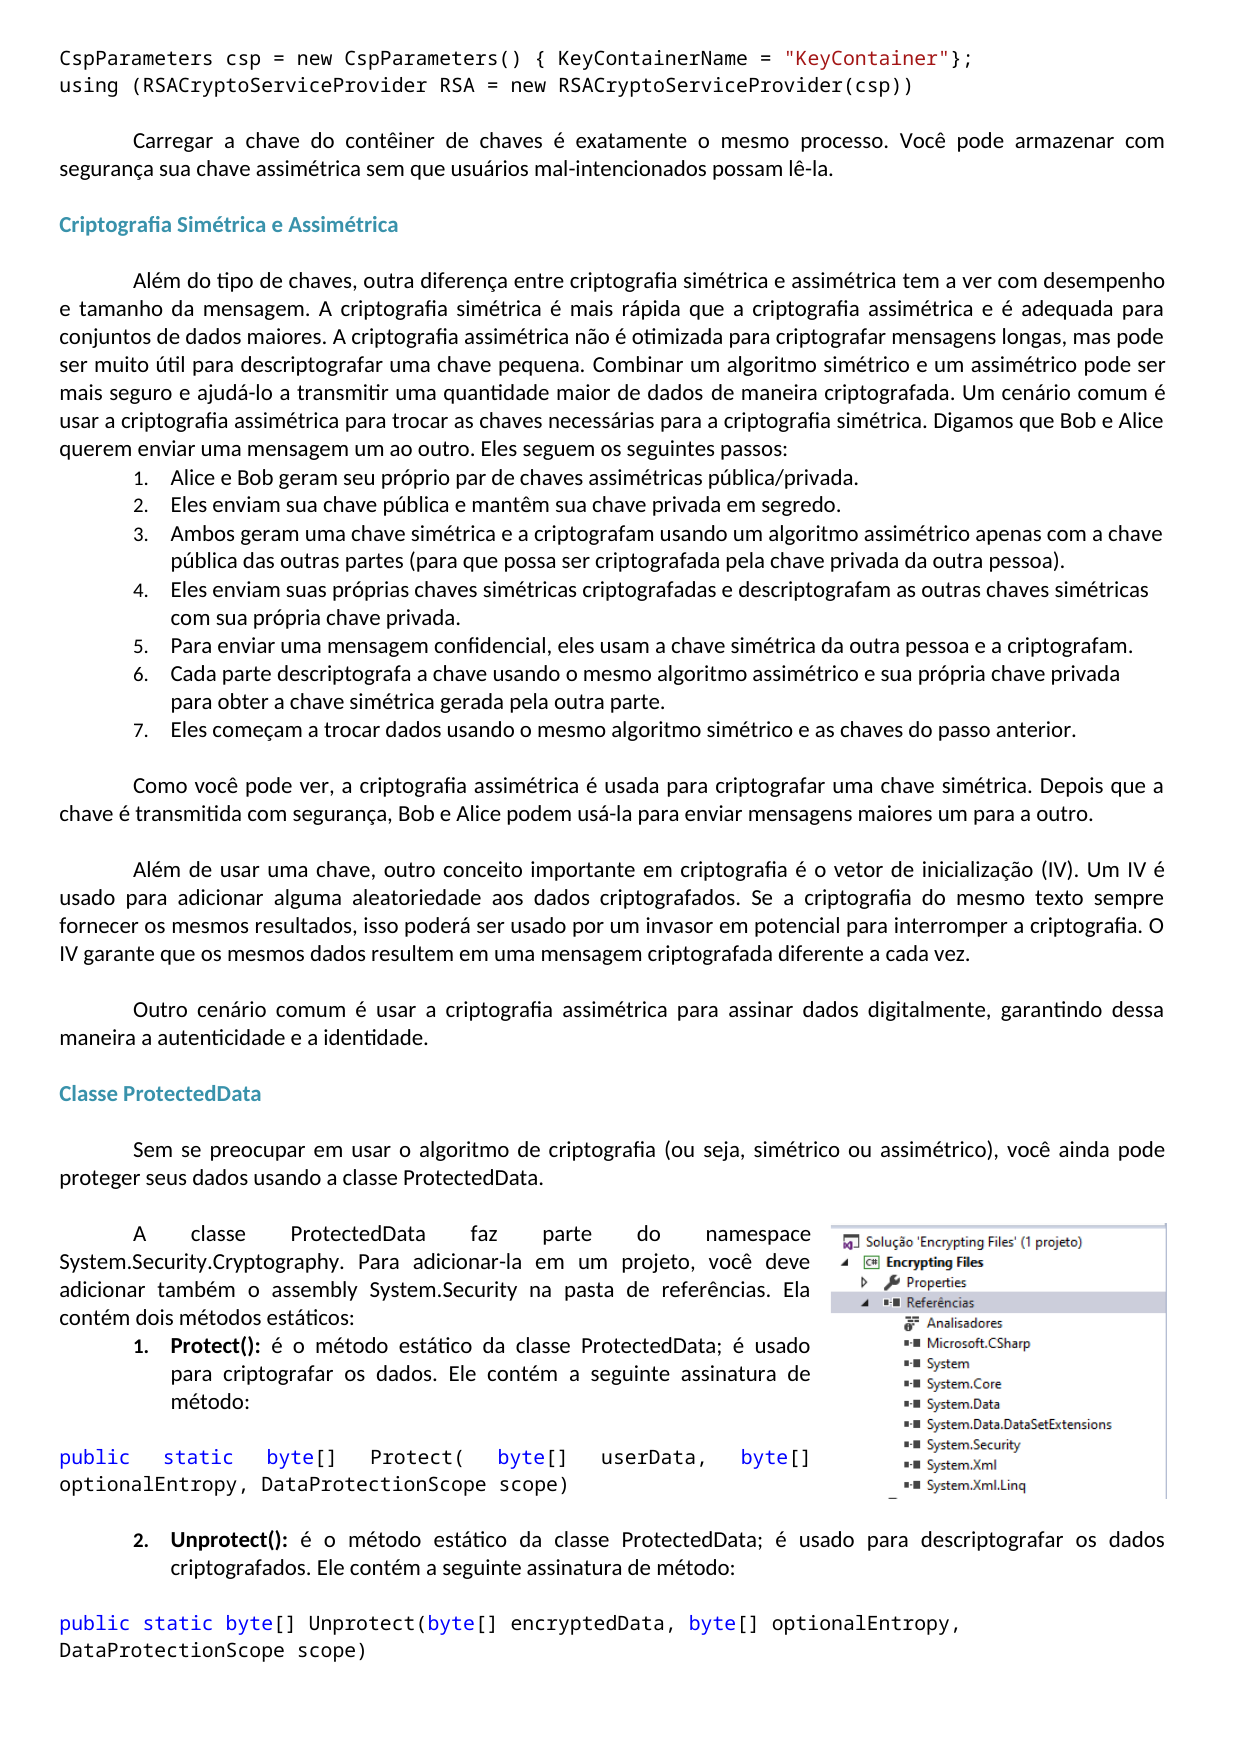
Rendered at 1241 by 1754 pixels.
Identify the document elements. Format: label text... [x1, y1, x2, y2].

text Sem se preocupar em usar o algoritmo de criptografia (ou seja, simétrico ou assimétrico), você ainda pode proteger seus dados usando a classe ProtectedData. [59, 1135, 1167, 1191]
text CspParameters csp = new CspParameters() { KeyContainerName = "KeyContainer"}; [59, 44, 1167, 71]
list Cada parte descriptografa a chave usando o mesmo algoritmo assimétrico e sua própria chave privada para obter a chave simétrica gerada pela outra parte. [133, 659, 1167, 715]
text public static byte[] Protect( byte[] userData, byte[] optionalEntropy, DataProtectionScope scope) [59, 1443, 830, 1497]
text Carregar a chave do contêiner de chaves é exatamente o mesmo processo. Você pode armazenar com segurança sua chave assimétrica sem que usuários mal-intencionados possam lê-la. [59, 126, 1167, 182]
text using (RSACryptoServiceProvider RSA = new RSACryptoServiceProvider(csp)) [59, 71, 1167, 98]
list Protect(): é o método estático da classe ProtectedData; é usado para criptografar os dados. Ele contém a seguinte assinatura de método: [133, 1331, 830, 1415]
list Eles enviam sua chave pública e mantêm sua chave privada em segredo. [133, 491, 1167, 519]
text A classe ProtectedData faz parte do namespace System.Security.Cryptography. Para adicionar-la em um projeto, você deve adicionar também o assembly System.Security na pasta de referências. Ela contém dois métodos estáticos: [59, 1219, 1167, 1331]
picture [830, 1223, 1167, 1499]
text Além de usar uma chave, outro conceito importante em criptografia é o vetor de inicialização (IV). Um IV é usado para adicionar alguma aleatoriedade aos dados criptografados. Se a criptografia do mesmo texto sempre fornecer os mesmos resultados, isso poderá ser usado por um invasor em potencial para interromper a criptografia. O IV garante que os mesmos dados resultem em uma mensagem criptografada diferente a cada vez. [59, 855, 1167, 967]
text public static byte[] Unprotect(byte[] encryptedData, byte[] optionalEntropy, DataProtectionScope scope) [59, 1609, 1167, 1663]
list Eles enviam suas próprias chaves simétricas criptografadas e descriptografam as outras chaves simétricas com sua própria chave privada. [133, 575, 1167, 631]
text Além do tipo de chaves, outra diferença entre criptografia simétrica e assimétrica tem a ver com desempenho e tamanho da mensagem. A criptografia simétrica é mais rápida que a criptografia assimétrica e é adequada para conjuntos de dados maiores. A criptografia assimétrica não é otimizada para criptografar mensagens longas, mas pode ser muito útil para descriptografar uma chave pequena. Combinar um algoritmo simétrico e um assimétrico pode ser mais seguro e ajudá-lo a transmitir uma quantidade maior de dados de maneira criptografada. Um cenário comum é usar a criptografia assimétrica para trocar as chaves necessárias para a criptografia simétrica. Digamos que Bob e Alice querem enviar uma mensagem um ao outro. Eles seguem os seguintes passos: [59, 266, 1167, 463]
list Alice e Bob geram seu próprio par de chaves assimétricas pública/privada. [133, 463, 1167, 491]
list Para enviar uma mensagem confidencial, eles usam a chave simétrica da outra pessoa e a criptografam. [133, 631, 1167, 659]
text Como você pode ver, a criptografia assimétrica é usada para criptografar uma chave simétrica. Depois que a chave é transmitida com segurança, Bob e Alice podem usá-la para enviar mensagens maiores um para a outro. [59, 771, 1167, 827]
list Unprotect(): é o método estático da classe ProtectedData; é usado para descriptografar os dados criptografados. Ele contém a seguinte assinatura de método: [133, 1525, 1167, 1581]
text Criptografia Simétrica e Assimétrica [59, 210, 1167, 238]
list Ambos geram uma chave simétrica e a criptografam usando um algoritmo assimétrico apenas com a chave pública das outras partes (para que possa ser criptografada pela chave privada da outra pessoa). [133, 519, 1167, 575]
list Eles começam a trocar dados usando o mesmo algoritmo simétrico e as chaves do passo anterior. [133, 715, 1167, 743]
text Outro cenário comum é usar a criptografia assimétrica para assinar dados digitalmente, garantindo dessa maneira a autenticidade e a identidade. [59, 995, 1167, 1051]
text Classe ProtectedData [59, 1079, 1167, 1107]
